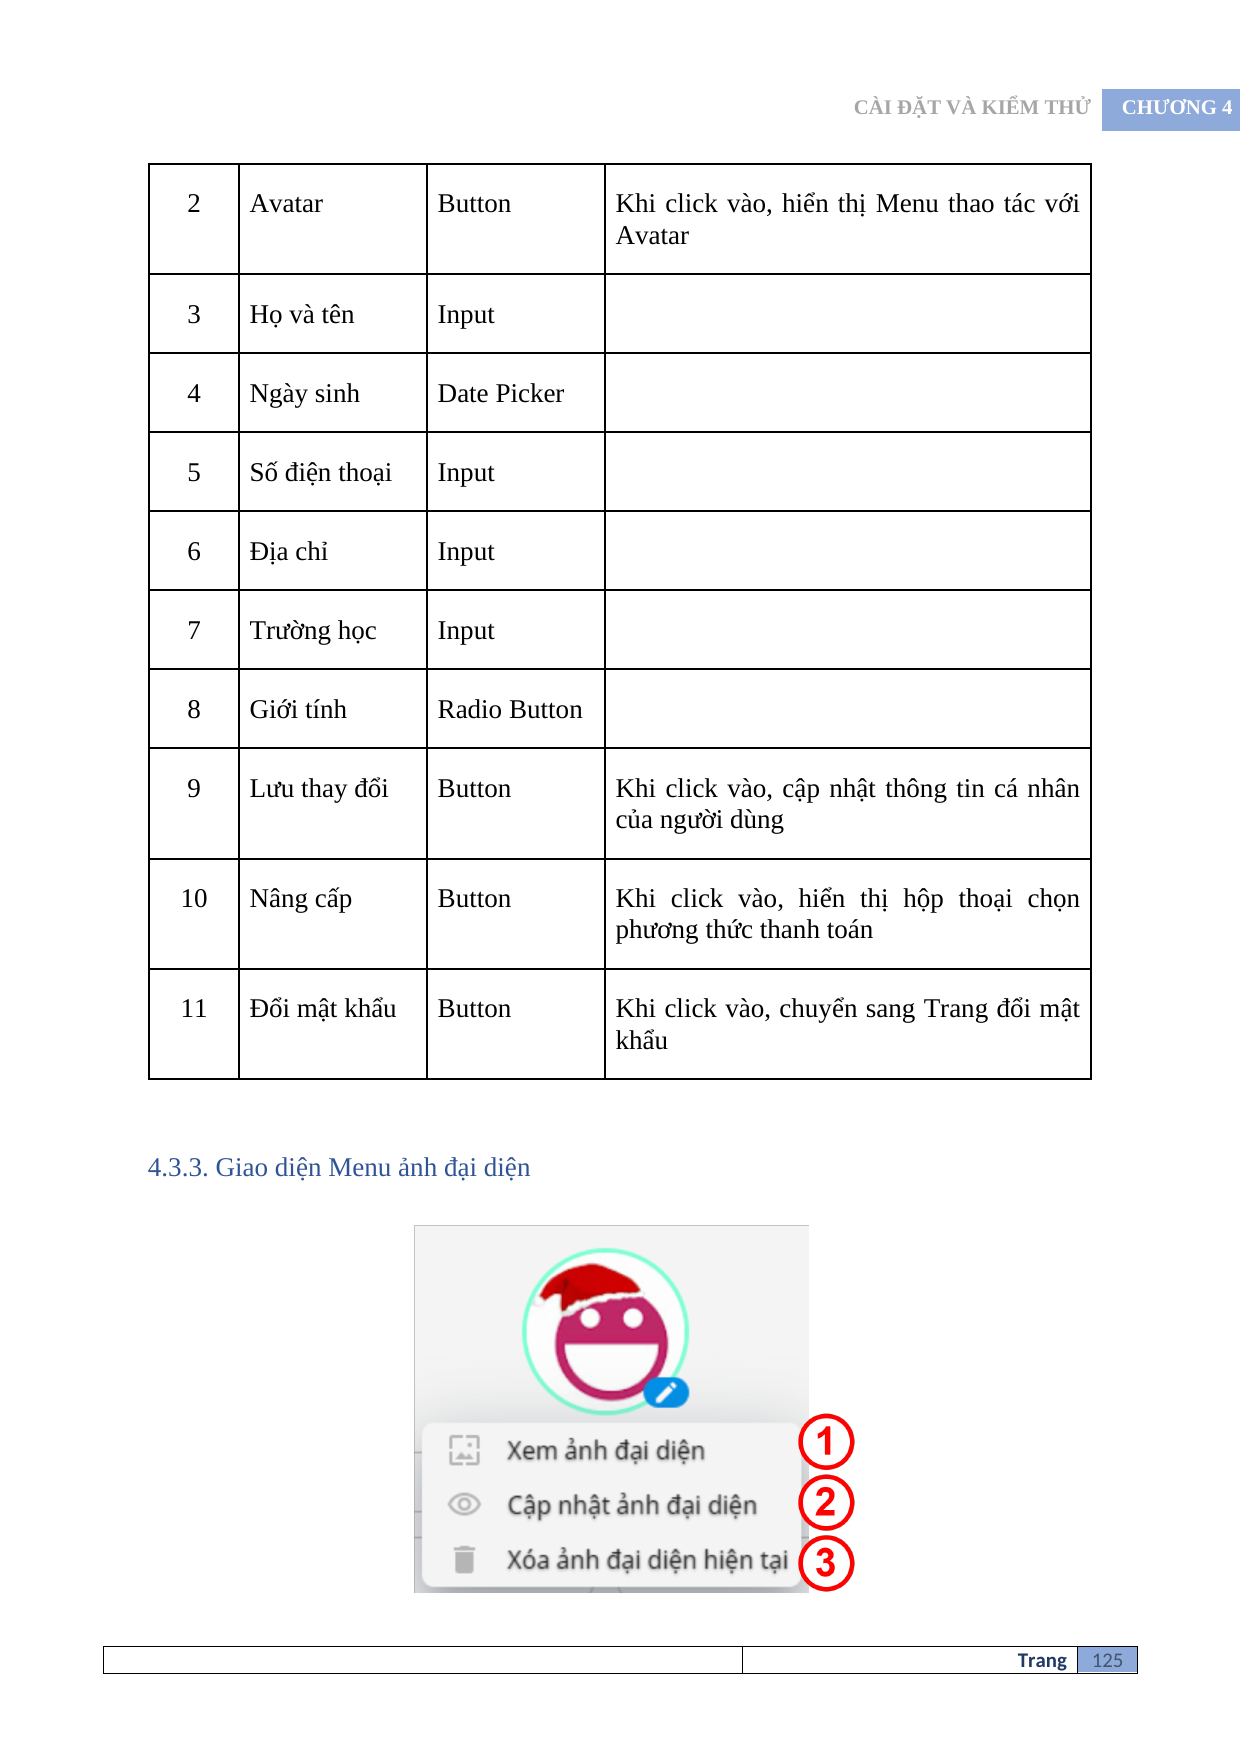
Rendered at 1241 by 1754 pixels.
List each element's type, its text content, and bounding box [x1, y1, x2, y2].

table_cell [606, 433, 1090, 510]
table_cell 8 [150, 670, 238, 747]
table_cell Giới tính [240, 670, 426, 747]
subtitle 4.3.3. Giao diện Menu ảnh đại diện [148, 1152, 1122, 1183]
table_cell Ngày sinh [240, 354, 426, 431]
table_cell [606, 354, 1090, 431]
table_cell Avatar [240, 165, 426, 273]
table_cell Button [428, 749, 604, 857]
table_cell 6 [150, 512, 238, 589]
table_cell Button [428, 165, 604, 273]
table_cell Button [428, 860, 604, 968]
table_cell Nâng cấp [240, 860, 426, 968]
table_cell Trường học [240, 591, 426, 668]
table_cell Khi click vào, hiển thị hộp thoại chọn phương thức thanh toán [606, 860, 1090, 968]
table_cell 3 [150, 275, 238, 352]
table_cell Khi click vào, cập nhật thông tin cá nhân của người dùng [606, 749, 1090, 857]
table_cell 10 [150, 860, 238, 968]
table_cell Input [428, 275, 604, 352]
table_cell [606, 591, 1090, 668]
table_cell [606, 670, 1090, 747]
table_cell Lưu thay đổi [240, 749, 426, 857]
table_cell 7 [150, 591, 238, 668]
table_cell Đổi mật khẩu [240, 970, 426, 1078]
table_cell 9 [150, 749, 238, 857]
table_cell Input [428, 591, 604, 668]
table_cell Số điện thoại [240, 433, 426, 510]
table_cell Input [428, 512, 604, 589]
table_cell Input [428, 433, 604, 510]
table_cell [606, 512, 1090, 589]
table_cell 2 [150, 165, 238, 273]
table_cell 4 [150, 354, 238, 431]
table_cell 11 [150, 970, 238, 1078]
table_cell 5 [150, 433, 238, 510]
table_cell Địa chỉ [240, 512, 426, 589]
table_cell Radio Button [428, 670, 604, 747]
table_cell Khi click vào, chuyển sang Trang đổi mật khẩu [606, 970, 1090, 1078]
table_cell Date Picker [428, 354, 604, 431]
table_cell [606, 165, 1090, 273]
picture [399, 1210, 871, 1611]
table_cell [606, 275, 1090, 352]
table_cell Button [428, 970, 604, 1078]
table_cell Họ và tên [240, 275, 426, 352]
